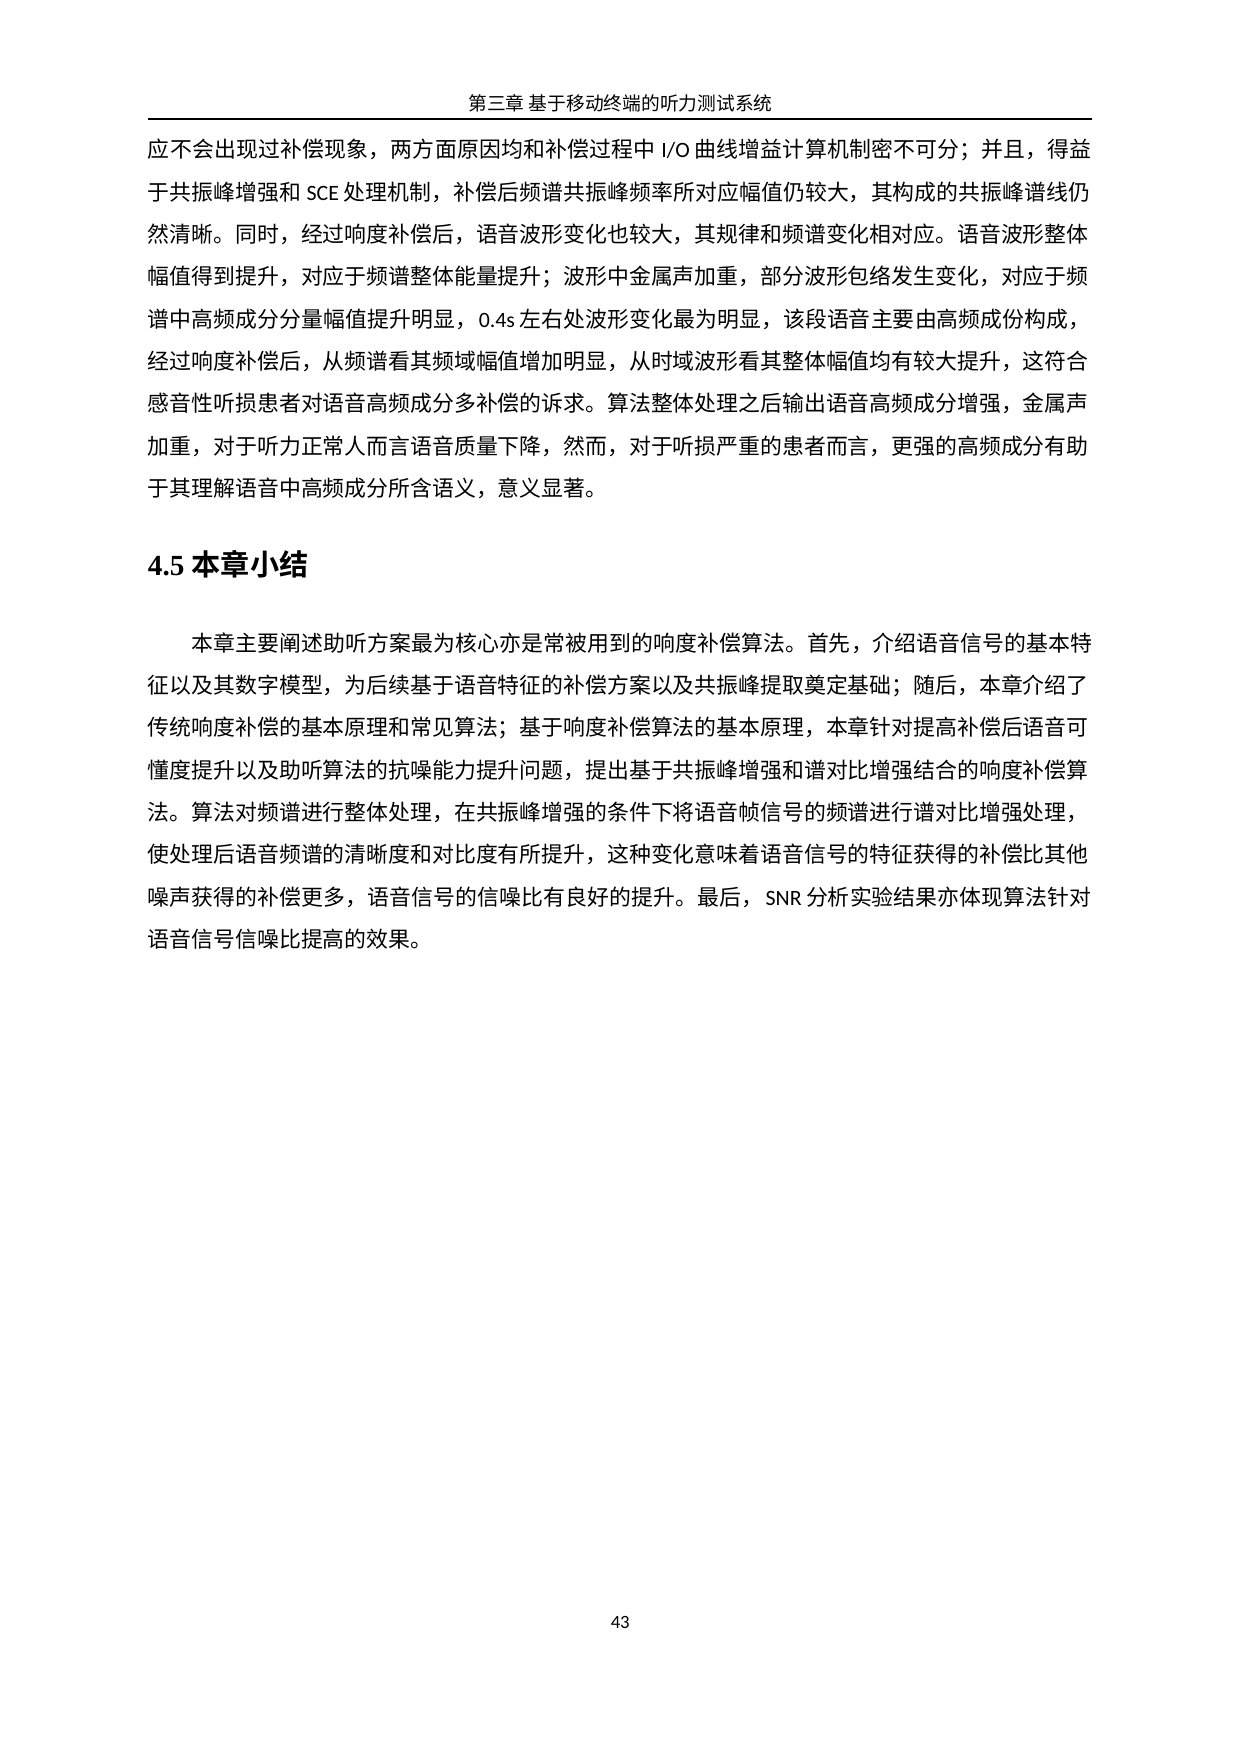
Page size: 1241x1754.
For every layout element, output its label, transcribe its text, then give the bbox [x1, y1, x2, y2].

text 本章主要阐述助听方案最为核心亦是常被用到的响度补偿算法。首先，介绍语音信号的基本特征以及其数字模型，为后续基于语音特征的补偿方案以及共振峰提取奠定基础；随后，本章介绍了传统响度补偿的基本原理和常见算法；基于响度补偿算法的基本原理，本章针对提高补偿后语音可懂度提升以及助听算法的抗噪能力提升问题，提出基于共振峰增强和谱对比增强结合的响度补偿算法。算法对频谱进行整体处理，在共振峰增强的条件下将语音帧信号的频谱进行谱对比增强处理，使处理后语音频谱的清晰度和对比度有所提升，这种变化意味着语音信号的特征获得的补偿比其他噪声获得的补偿更多，语音信号的信噪比有良好的提升。最后，SNR分析实验结果亦体现算法针对语音信号信噪比提高的效果。 [148, 624, 1092, 955]
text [148, 131, 1092, 504]
text 4.5 本章小结 [148, 529, 1092, 597]
